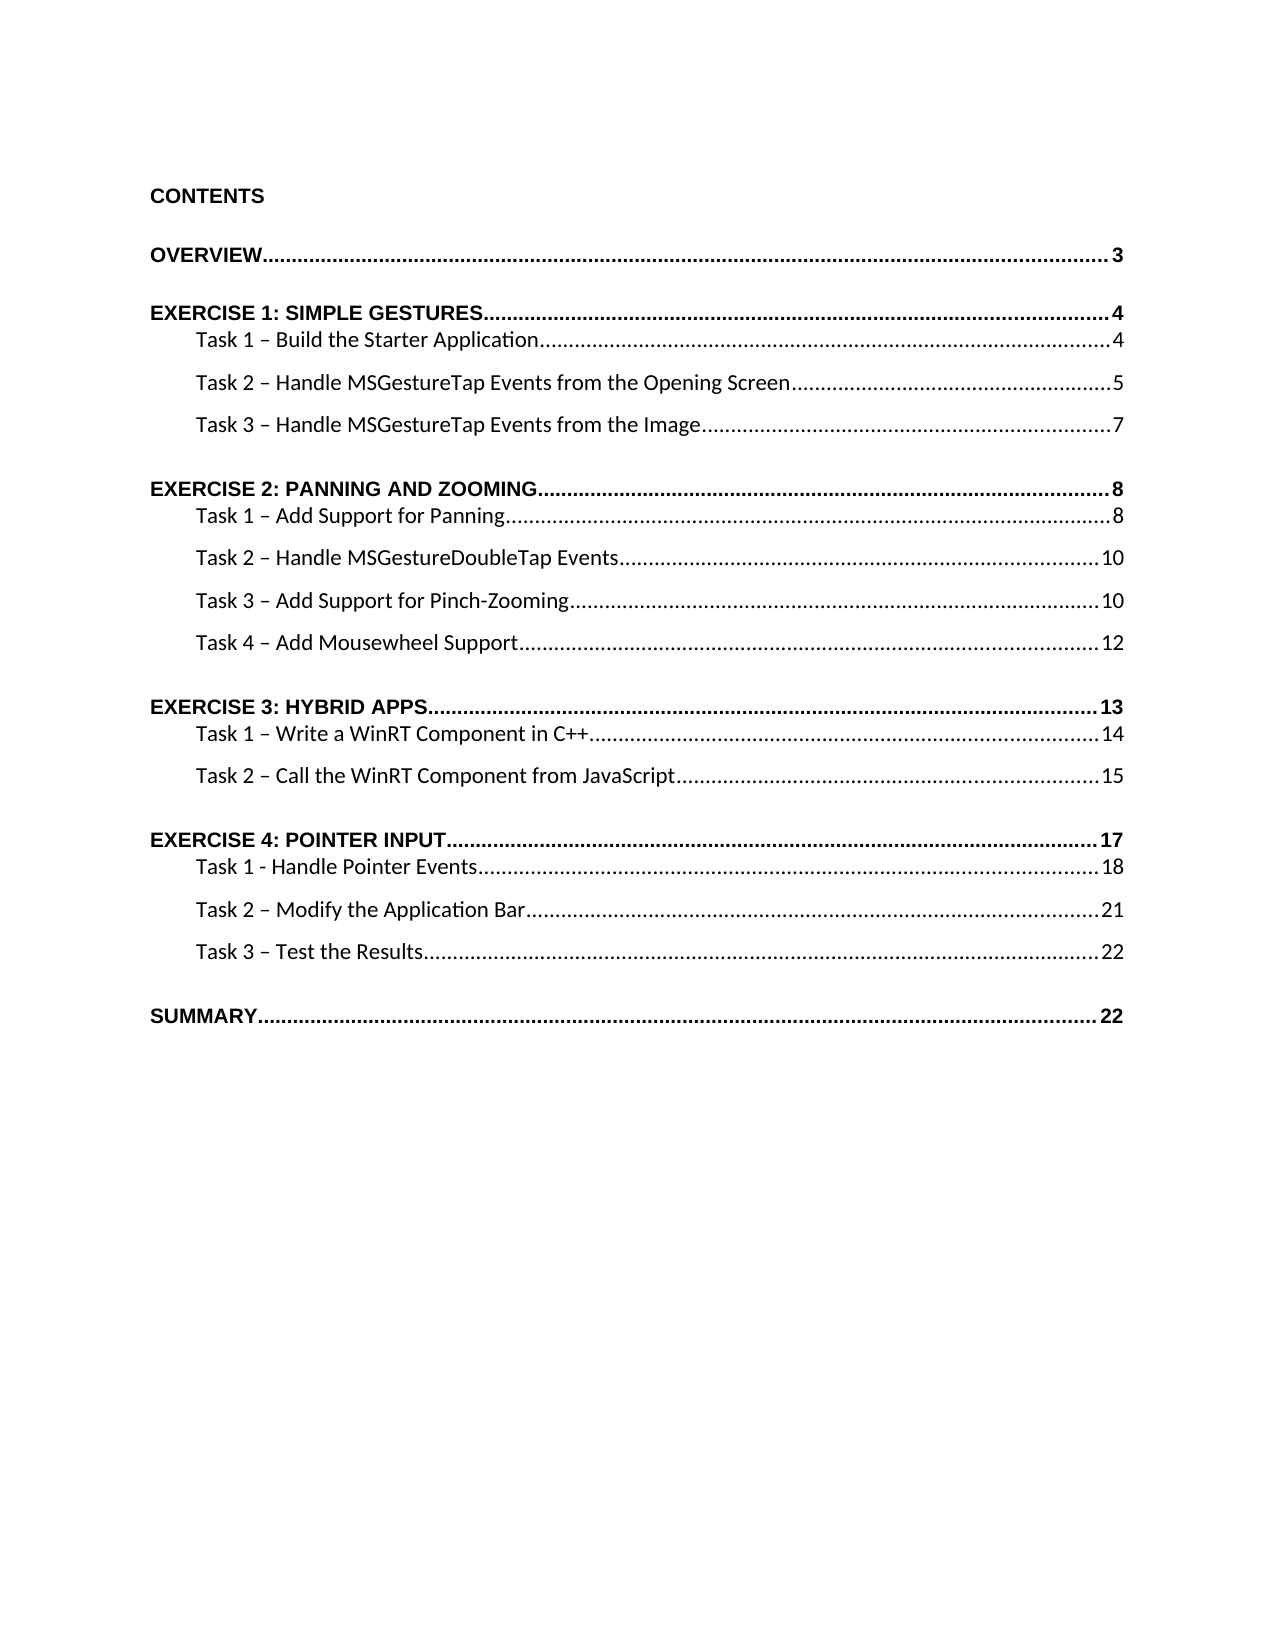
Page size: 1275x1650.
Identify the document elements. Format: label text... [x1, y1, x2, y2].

text Exercise 1: Simple Gestures 4 [150, 296, 1125, 325]
text Task 2 – Call the WinRT Component from JavaScript 15 [196, 762, 1125, 790]
text Contents [150, 179, 1125, 208]
text Exercise 2: Panning and Zooming 8 [150, 472, 1125, 501]
text Task 2 – Modify the Application Bar 21 [196, 895, 1125, 923]
text Exercise 3: Hybrid Apps 13 [150, 690, 1125, 719]
text Task 3 – Add Support for Pinch-Zooming 10 [196, 586, 1125, 614]
text Task 3 – Handle MSGestureTap Events from the Image 7 [196, 410, 1125, 438]
text Task 1 – Add Support for Panning 8 [196, 501, 1125, 529]
text Task 3 – Test the Results 22 [196, 937, 1125, 965]
text Exercise 4: Pointer Input 17 [150, 823, 1125, 852]
text Overview 3 [150, 237, 1125, 267]
text Task 1 – Build the Starter Application 4 [196, 325, 1125, 353]
text Task 4 – Add Mousewheel Support 12 [196, 628, 1125, 657]
text Task 2 – Handle MSGestureDoubleTap Events 10 [196, 543, 1125, 571]
text Task 1 - Handle Pointer Events 18 [196, 852, 1125, 880]
text Task 2 – Handle MSGestureTap Events from the Opening Screen 5 [196, 368, 1125, 396]
text Summary 22 [150, 999, 1125, 1028]
text Task 1 – Write a WinRT Component in C++ 14 [196, 719, 1125, 747]
